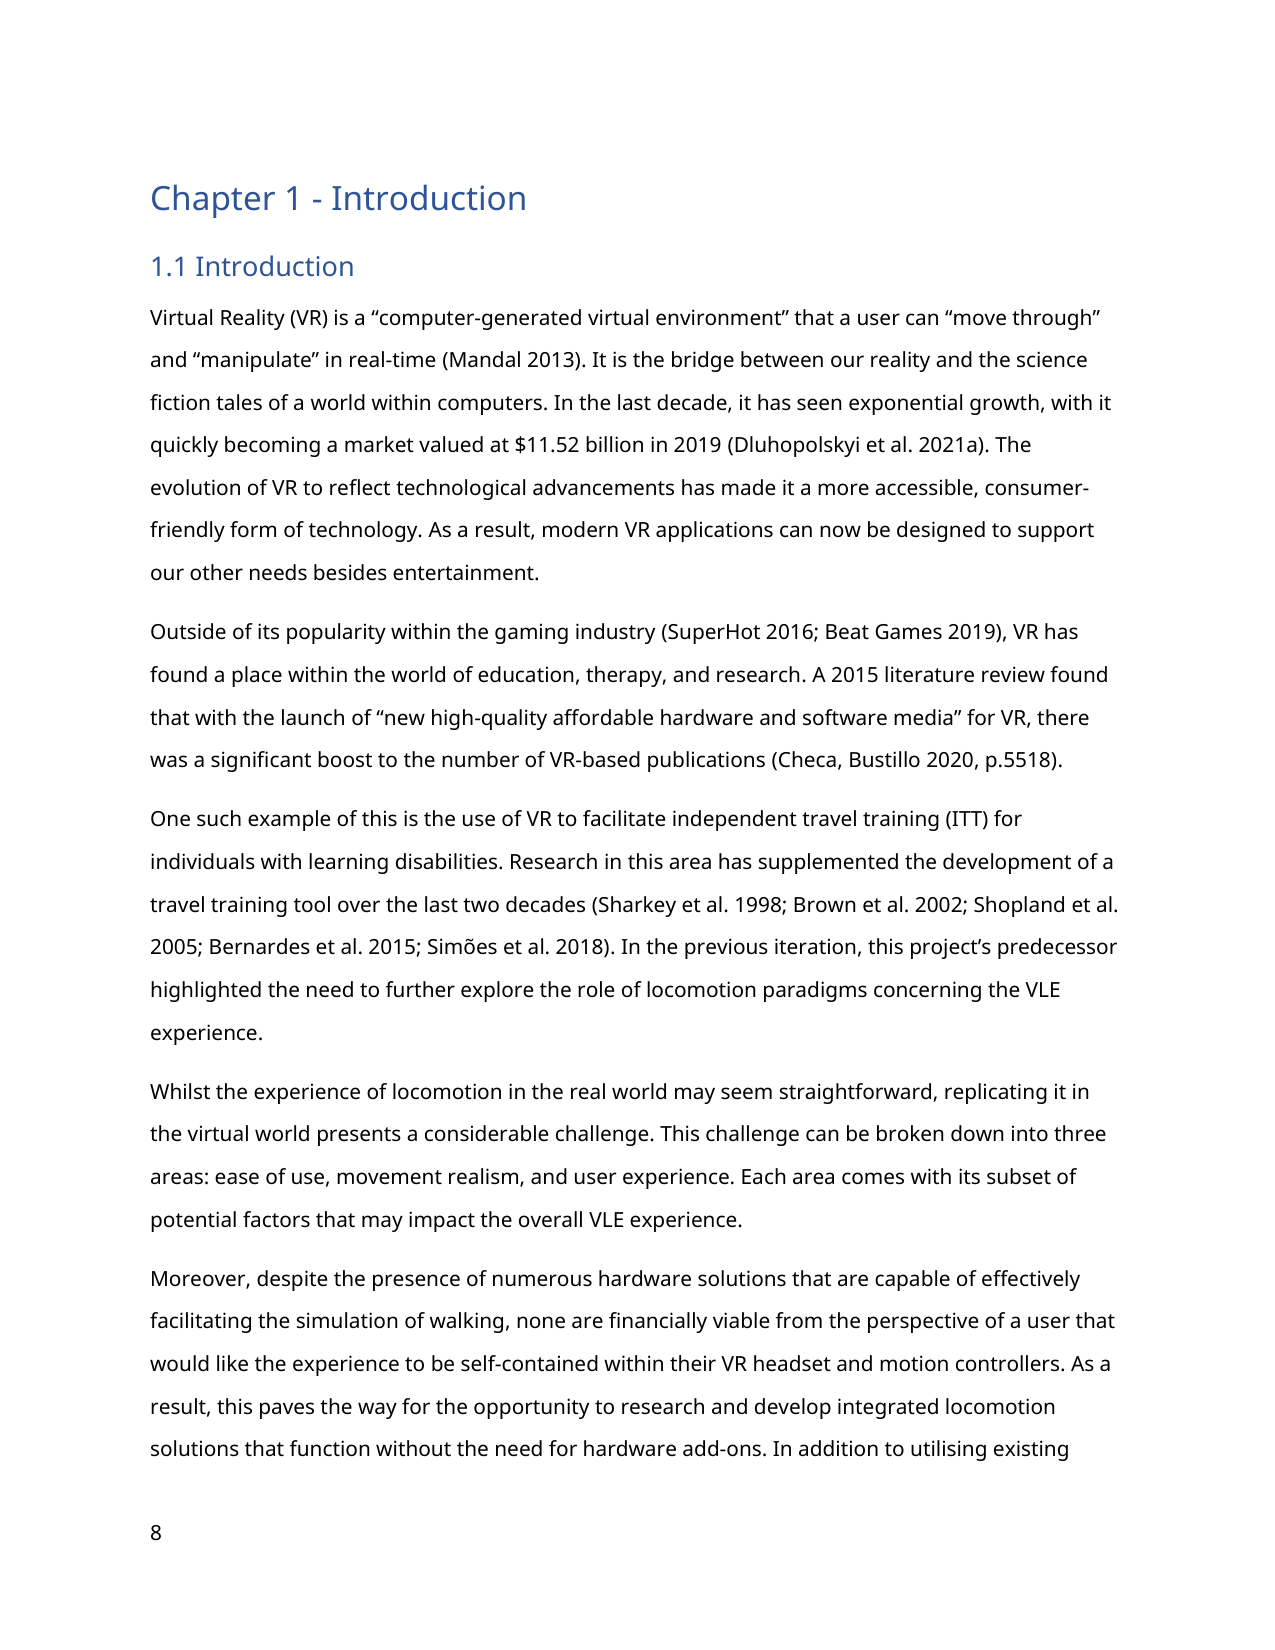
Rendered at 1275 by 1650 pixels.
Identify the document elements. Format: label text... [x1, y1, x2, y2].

text Whilst the experience of locomotion in the real world may seem straightforward, replicating it in the virtual world presents a considerable challenge. This challenge can be broken down into three areas: ease of use, movement realism, and user experience. Each area comes with its subset of potential factors that may impact the overall VLE experience. [150, 1077, 1125, 1233]
subtitle 1.1 Introduction [150, 247, 1125, 284]
text Virtual Reality (VR) is a “computer-generated virtual environment” that a user can “move through” and “manipulate” in real-time . It is the bridge between our reality and the science fiction tales of a world within computers. In the last decade, it has seen exponential growth, with it quickly becoming a market valued at $11.52 billion in 2019 . The evolution of VR to reflect technological advancements has made it a more accessible, consumer-friendly form of technology. As a result, modern VR applications can now be designed to support our other needs besides entertainment. [150, 303, 1125, 587]
subtitle Chapter 1 - Introduction [150, 175, 1125, 220]
text One such example of this is the use of VR to facilitate independent travel training (ITT) for individuals with learning disabilities. Research in this area has supplemented the development of a travel training tool over the last two decades . In the previous iteration, this project’s predecessor highlighted the need to further explore the role of locomotion paradigms concerning the VLE experience. [150, 804, 1125, 1046]
text Outside of its popularity within the gaming industry , VR has found a place within the world of education, therapy, and research. A 2015 literature review found that with the launch of “new high-quality affordable hardware and software media” for VR, there was a significant boost to the number of VR-based publications . [150, 617, 1125, 774]
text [150, 1264, 1125, 1463]
